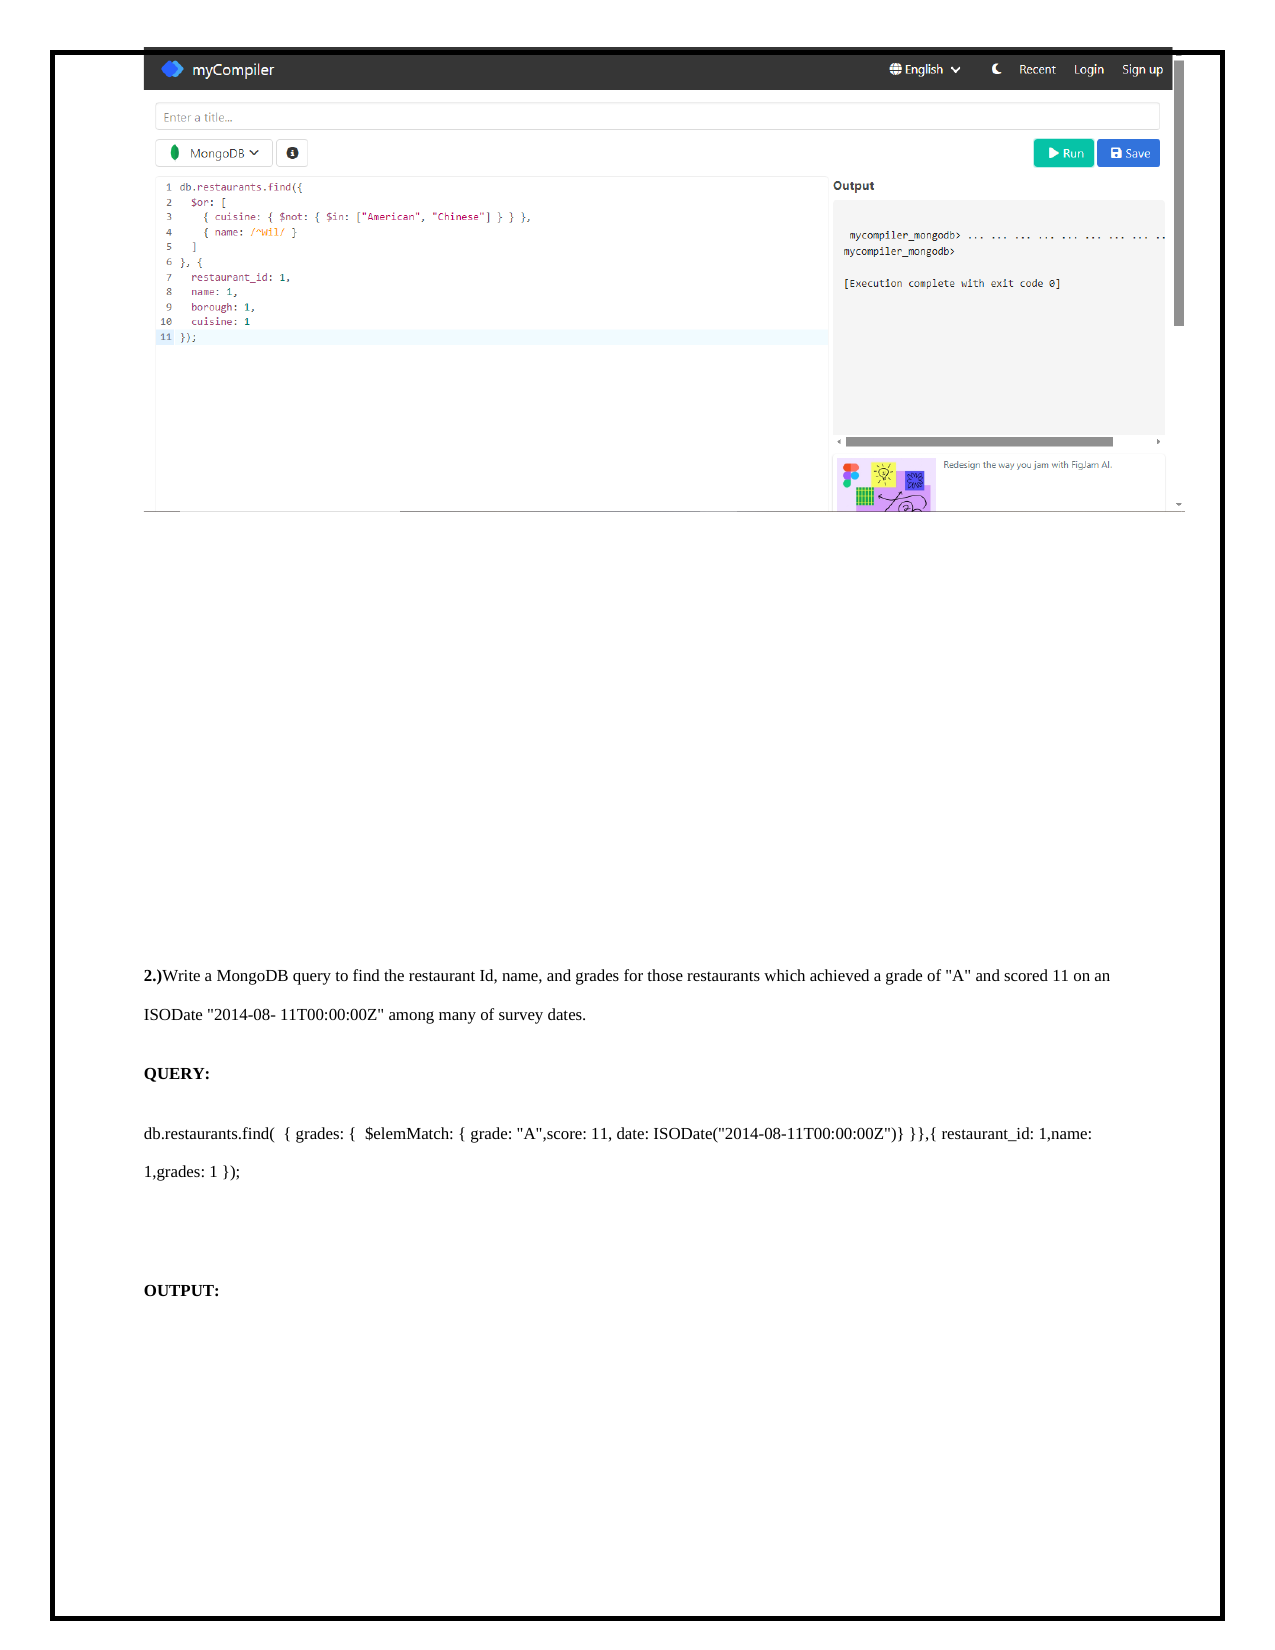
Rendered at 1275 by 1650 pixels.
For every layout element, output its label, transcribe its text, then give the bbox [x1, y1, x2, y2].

text QUERY: [144, 1050, 1144, 1083]
text db.restaurants.find( { grades: { $elemMatch: { grade: "A",score: 11, date: ISODate("2014-08-11T00:00:00Z")} }},{ restaurant_id: 1,name: 1,grades: 1 }); [144, 1109, 1144, 1181]
text OUTPUT: [144, 1267, 1144, 1300]
text 2.)Write a MongoDB query to find the restaurant Id, name, and grades for those restaurants which achieved a grade of "A" and scored 11 on an ISODate "2014-08- 11T00:00:00Z" among many of survey dates. [144, 952, 1144, 1024]
picture [143, 55, 1185, 512]
